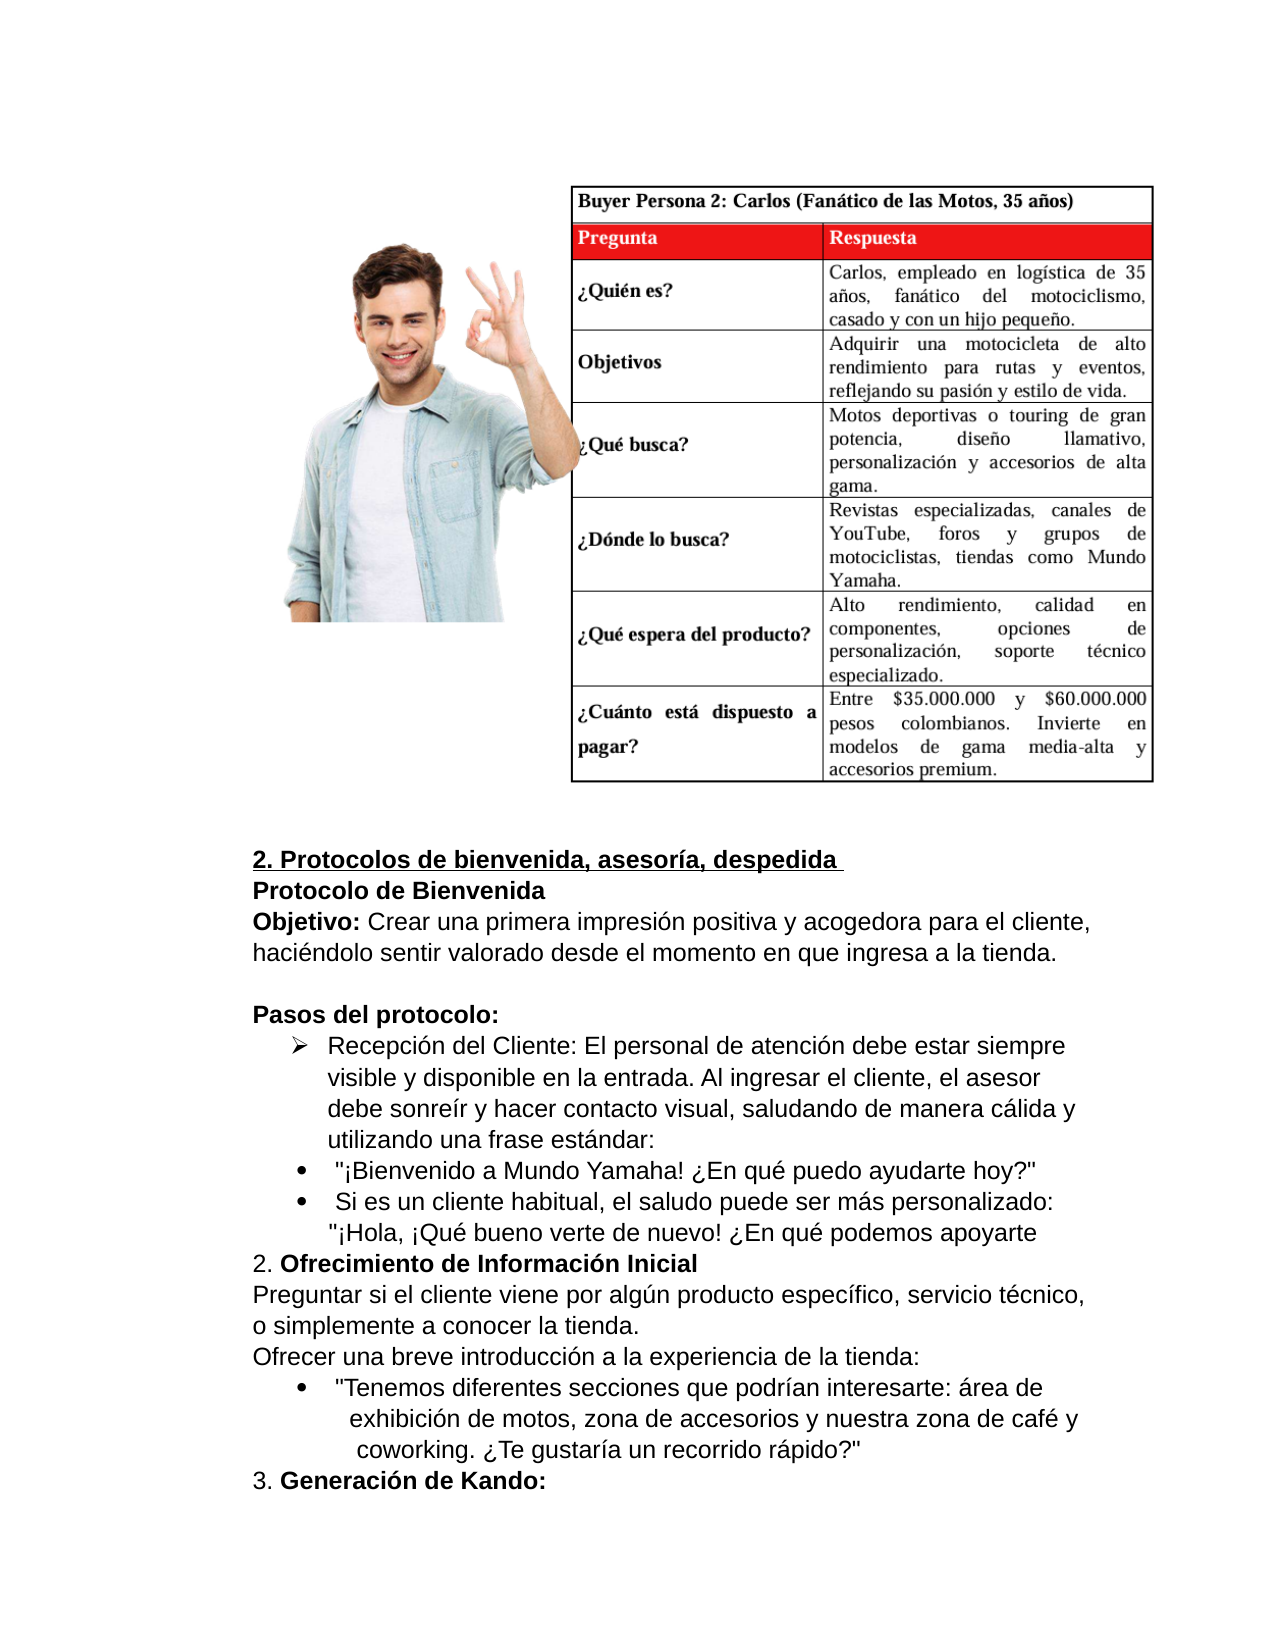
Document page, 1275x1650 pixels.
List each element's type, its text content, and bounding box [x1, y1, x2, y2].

list Ofrecer una breve introducción a la experiencia de la tienda: [252, 1342, 1098, 1371]
list Si es un cliente habitual, el saludo puede ser más personalizado: [297, 1187, 1098, 1216]
list coworking. ¿Te gustaría un recorrido rápido?" [252, 1435, 1098, 1464]
list Pasos del protocolo: [252, 1000, 1098, 1029]
list exhibición de motos, zona de accesorios y nuestra zona de café y [252, 1404, 1098, 1433]
list 2. Protocolos de bienvenida, asesoría, despedida [252, 845, 1098, 874]
list "¡Hola, ¡Qué bueno verte de nuevo! ¿En qué podemos apoyarte [252, 1218, 1098, 1247]
picture [252, 147, 1173, 812]
list Objetivo: Crear una primera impresión positiva y acogedora para el cliente, haciéndolo sentir valorado desde el momento en que ingresa a la tienda. [252, 907, 1098, 967]
list "¡Bienvenido a Mundo Yamaha! ¿En qué puedo ayudarte hoy?" [297, 1156, 1098, 1184]
list Protocolo de Bienvenida [252, 876, 1098, 905]
list "Tenemos diferentes secciones que podrían interesarte: área de [297, 1373, 1098, 1402]
list Recepción del Cliente: El personal de atención debe estar siempre visible y disponible en la entrada. Al ingresar el cliente, el asesor debe sonreír y hacer contacto visual, saludando de manera cálida y utilizando una frase estándar: [290, 1031, 1098, 1153]
list 2. Ofrecimiento de Información Inicial [252, 1249, 1098, 1278]
list 3. Generación de Kando: [252, 1466, 1098, 1495]
list Preguntar si el cliente viene por algún producto específico, servicio técnico, o simplemente a conocer la tienda. [252, 1280, 1098, 1340]
